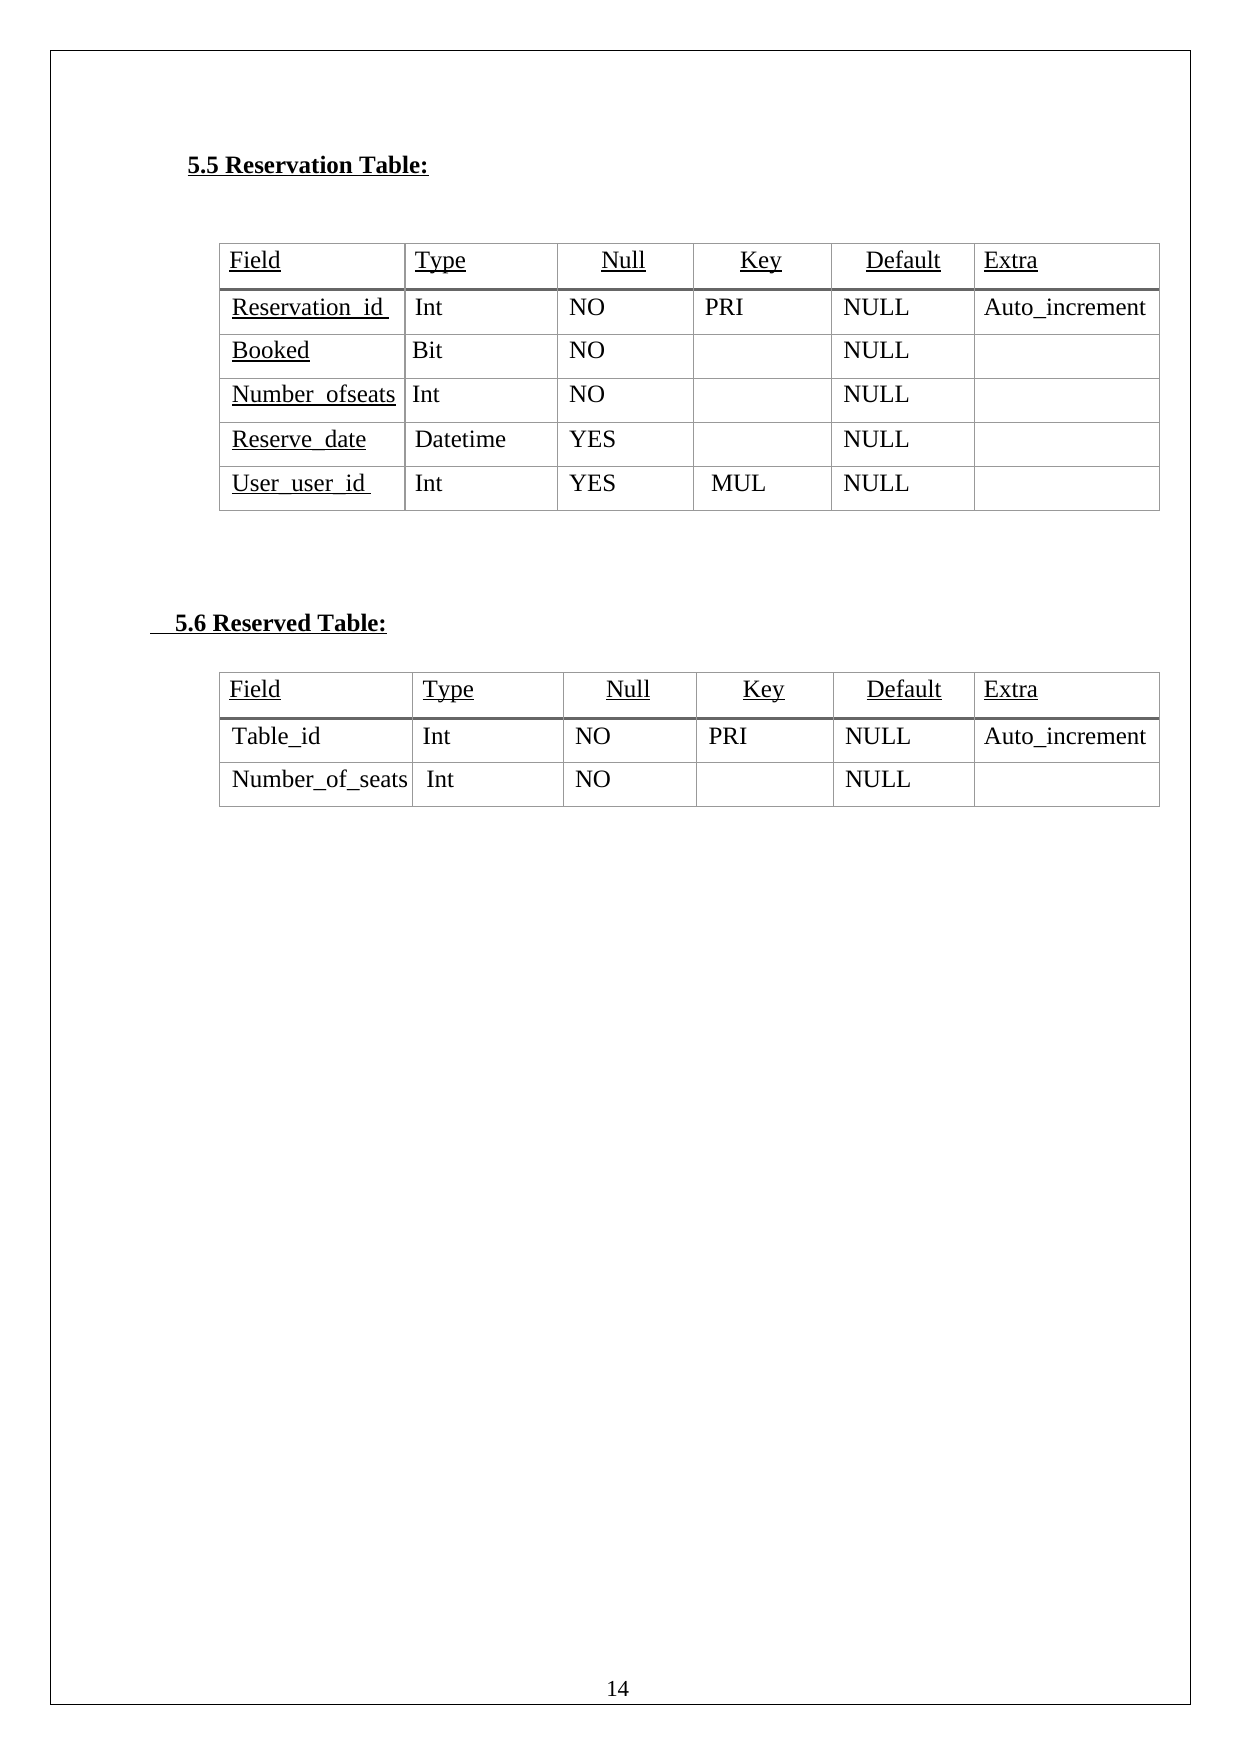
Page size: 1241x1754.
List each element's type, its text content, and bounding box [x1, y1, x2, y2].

table_cell NULL [832, 335, 974, 377]
table_cell Int [406, 379, 557, 422]
table_cell NULL [832, 423, 974, 466]
table_header Extra [975, 673, 1159, 717]
table_cell NO [558, 291, 693, 333]
table_cell Reserve_date [220, 423, 404, 466]
table_cell Reservation_id [220, 291, 404, 333]
text 5.5 Reservation Table: [187, 150, 1179, 179]
table_cell [694, 379, 831, 422]
table_header Type [406, 244, 557, 288]
table_cell NULL [832, 379, 974, 422]
table_header Null [558, 244, 693, 288]
table_header Default [832, 244, 974, 288]
table_cell Auto_increment [975, 720, 1159, 762]
table_cell Bit [406, 335, 557, 377]
table_cell [975, 763, 1159, 806]
table_cell PRI [694, 291, 831, 333]
table_cell Table_id [220, 720, 412, 762]
table_cell PRI [697, 720, 833, 762]
table_header Key [697, 673, 833, 717]
table_cell Int [413, 763, 563, 806]
table_cell Number_ofseats [220, 379, 404, 422]
table_cell NO [564, 763, 696, 806]
table_header Null [564, 673, 696, 717]
table_cell [975, 467, 1159, 510]
table_cell NO [558, 379, 693, 422]
table_cell Booked [220, 335, 404, 377]
table_header Field [220, 244, 404, 288]
table_cell [694, 423, 831, 466]
table_cell NO [564, 720, 696, 762]
table_cell NO [558, 335, 693, 377]
table_cell Int [406, 291, 557, 333]
table_cell YES [558, 467, 693, 510]
table_cell NULL [834, 720, 974, 762]
table_cell [975, 335, 1159, 377]
table_header Field [220, 673, 412, 717]
table_cell [697, 763, 833, 806]
text 5.6 Reserved Table: [150, 608, 444, 637]
table_cell NULL [834, 763, 974, 806]
table_cell User_user_id [220, 467, 404, 510]
table_header Type [413, 673, 563, 717]
table_cell [975, 379, 1159, 422]
table_cell NULL [832, 467, 974, 510]
table_header Default [834, 673, 974, 717]
table_cell Datetime [406, 423, 557, 466]
table_cell Int [413, 720, 563, 762]
table_cell MUL [694, 467, 831, 510]
table_cell [694, 335, 831, 377]
table_cell NULL [832, 291, 974, 333]
table_header Extra [975, 244, 1159, 288]
table_cell Int [406, 467, 557, 510]
table_header Key [694, 244, 831, 288]
table_cell Number_of_seats [220, 763, 412, 806]
table_cell Auto_increment [975, 291, 1159, 333]
table_cell [975, 423, 1159, 466]
table_cell YES [558, 423, 693, 466]
